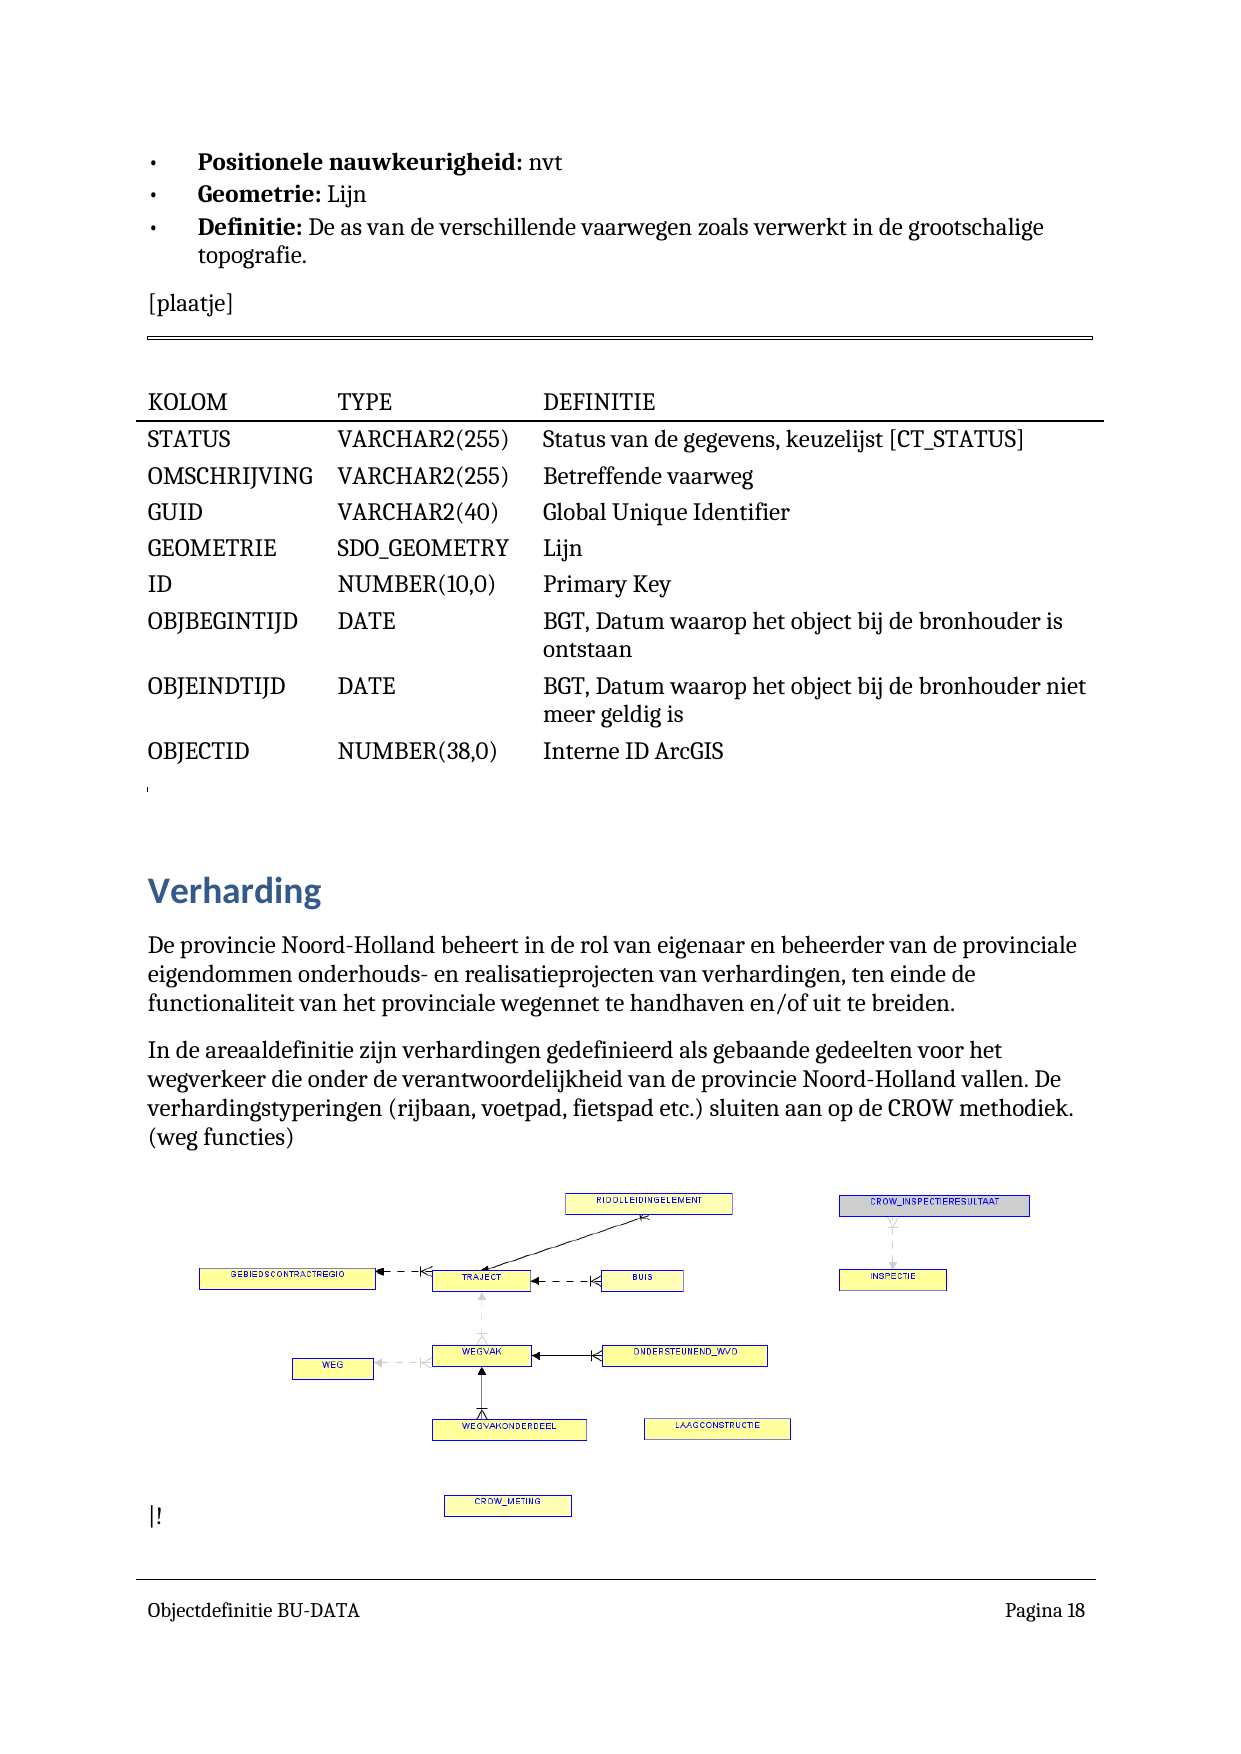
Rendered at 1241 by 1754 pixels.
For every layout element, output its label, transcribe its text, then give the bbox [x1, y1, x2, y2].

table_cell Global Unique Identifier [532, 494, 1104, 530]
table_cell GEOMETRIE [136, 530, 326, 567]
table_cell Interne ID ArcGIS [532, 733, 1104, 769]
table_header DEFINITIE [532, 384, 1104, 420]
table_cell Status van de gegevens, keuzelijst [CT_STATUS] [532, 422, 1104, 458]
text De provincie Noord-Holland beheert in de rol van eigenaar en beheerder van de provinciale eigendommen onderhouds- en realisatieprojecten van verhardingen, ten einde de functionaliteit van het provinciale wegennet te handhaven en/of uit te breiden. [148, 931, 1093, 1017]
table_cell NUMBER(38,0) [326, 733, 532, 769]
table_cell OMSCHRIJVING [136, 458, 326, 494]
table_header KOLOM [136, 384, 326, 420]
table_cell OBJECTID [136, 733, 326, 769]
table_cell DATE [326, 668, 532, 733]
table_cell GUID [136, 494, 326, 530]
subtitle Verharding [148, 867, 1093, 912]
table_cell OBJBEGINTIJD [136, 603, 326, 668]
table_cell DATE [326, 603, 532, 668]
list Positionele nauwkeurigheid: nvt [148, 148, 1093, 176]
table_cell OBJEINDTIJD [136, 668, 326, 733]
picture [162, 1170, 1038, 1525]
table_cell SDO_GEOMETRY [326, 530, 532, 567]
table_cell VARCHAR2(255) [326, 458, 532, 494]
table_cell Primary Key [532, 567, 1104, 603]
table_cell STATUS [136, 422, 326, 458]
list Definitie: De as van de verschillende vaarwegen zoals verwerkt in de grootschalige topografie. [148, 213, 1093, 270]
text [plaatje] [148, 289, 1093, 318]
text In de areaaldefinitie zijn verhardingen gedefinieerd als gebaande gedeelten voor het wegverkeer die onder de verantwoordelijkheid van de provincie Noord-Holland vallen. De verhardingstyperingen (rijbaan, voetpad, fietspad etc.) sluiten aan op de CROW methodiek. (weg functies) [148, 1036, 1093, 1151]
table_cell BGT, Datum waarop het object bij de bronhouder is ontstaan [532, 603, 1104, 668]
table_header TYPE [326, 384, 532, 420]
table_cell Betreffende vaarweg [532, 458, 1104, 494]
table_cell VARCHAR2(40) [326, 494, 532, 530]
table_cell Lijn [532, 530, 1104, 567]
table_cell BGT, Datum waarop het object bij de bronhouder niet meer geldig is [532, 668, 1104, 733]
list Geometrie: Lijn [148, 180, 1093, 209]
table_cell ID [136, 567, 326, 603]
table_cell NUMBER(10,0) [326, 567, 532, 603]
table_cell VARCHAR2(255) [326, 422, 532, 458]
